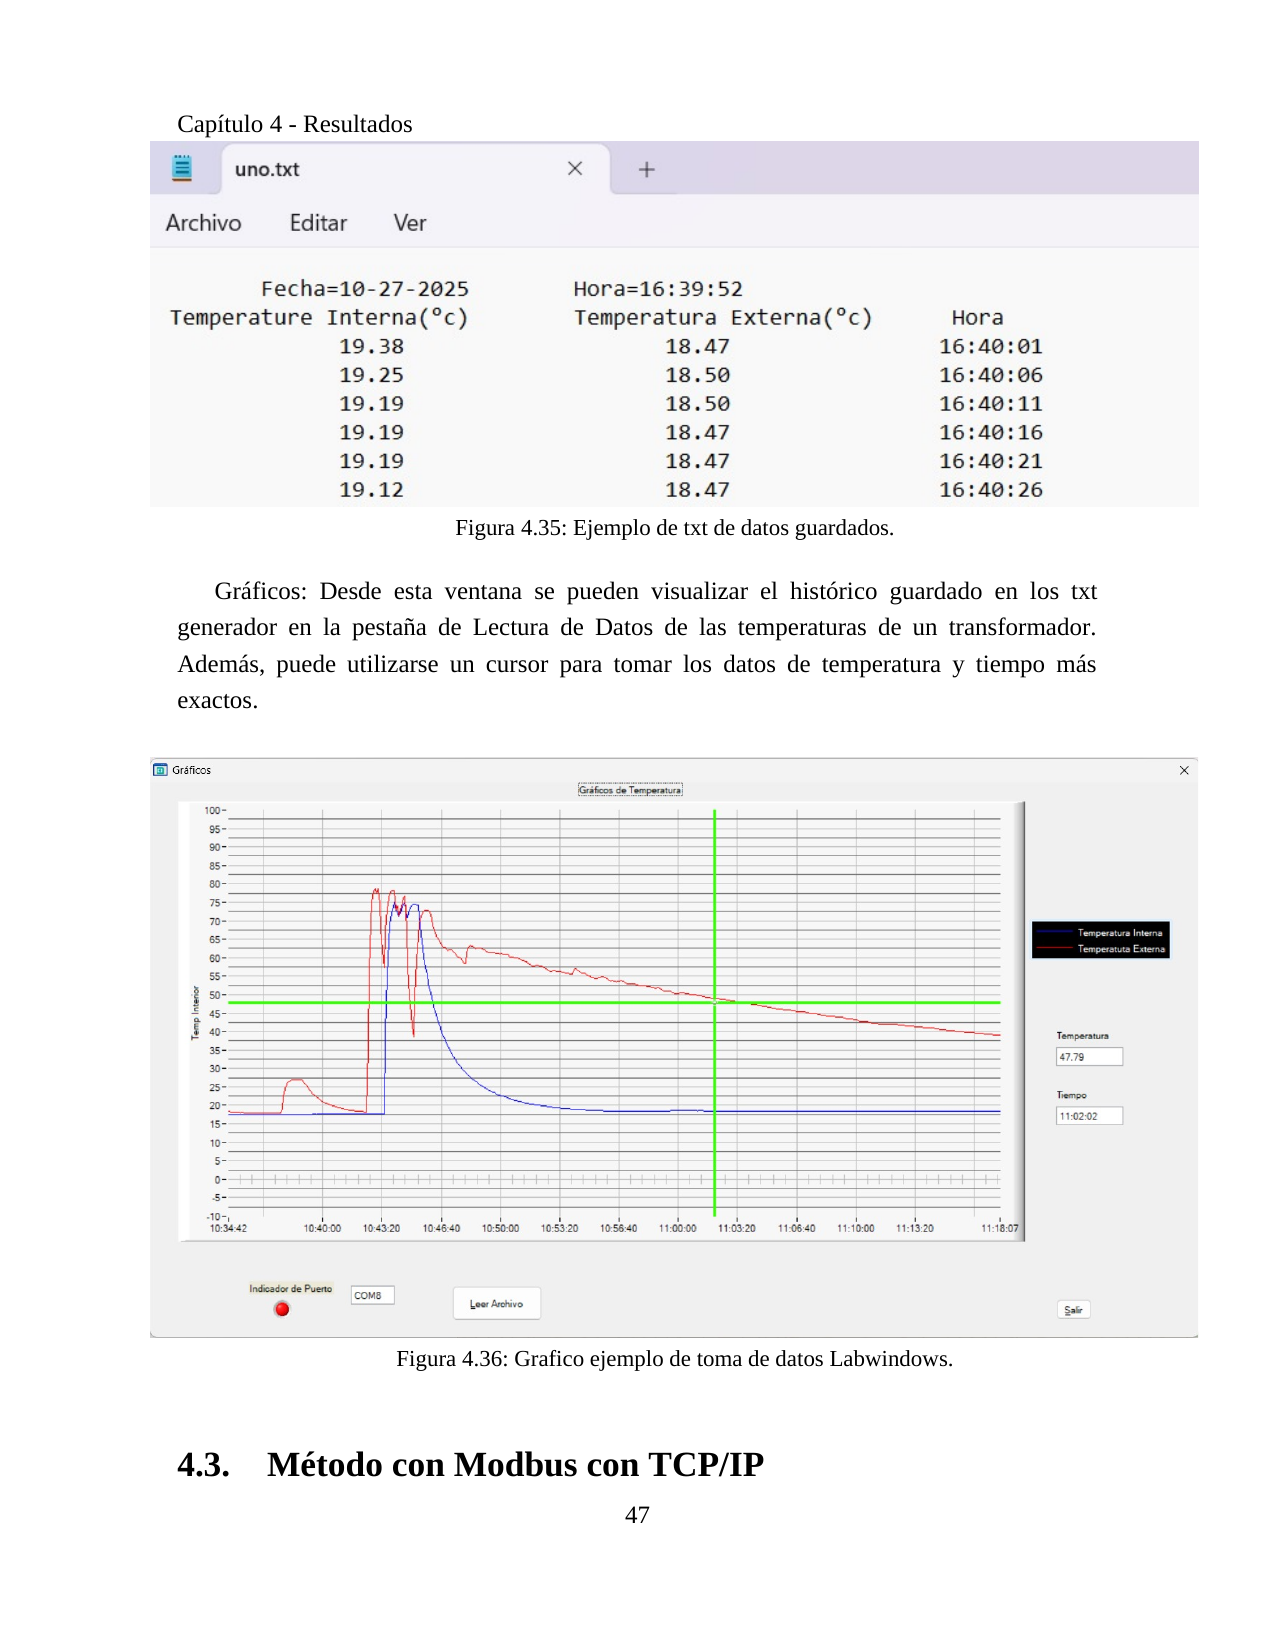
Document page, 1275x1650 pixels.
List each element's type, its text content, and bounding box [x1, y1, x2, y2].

subtitle Método con Modbus con TCP/IP [177, 1443, 1200, 1484]
picture [150, 141, 1199, 507]
picture [150, 757, 1199, 1338]
text Gráficos: Desde esta ventana se pueden visualizar el histórico guardado en los txt generador en la pestaña de Lectura de Datos de las temperaturas de un transformador. Además, puede utilizarse un cursor para tomar los datos de temperatura y tiempo más exactos. [177, 576, 1098, 713]
